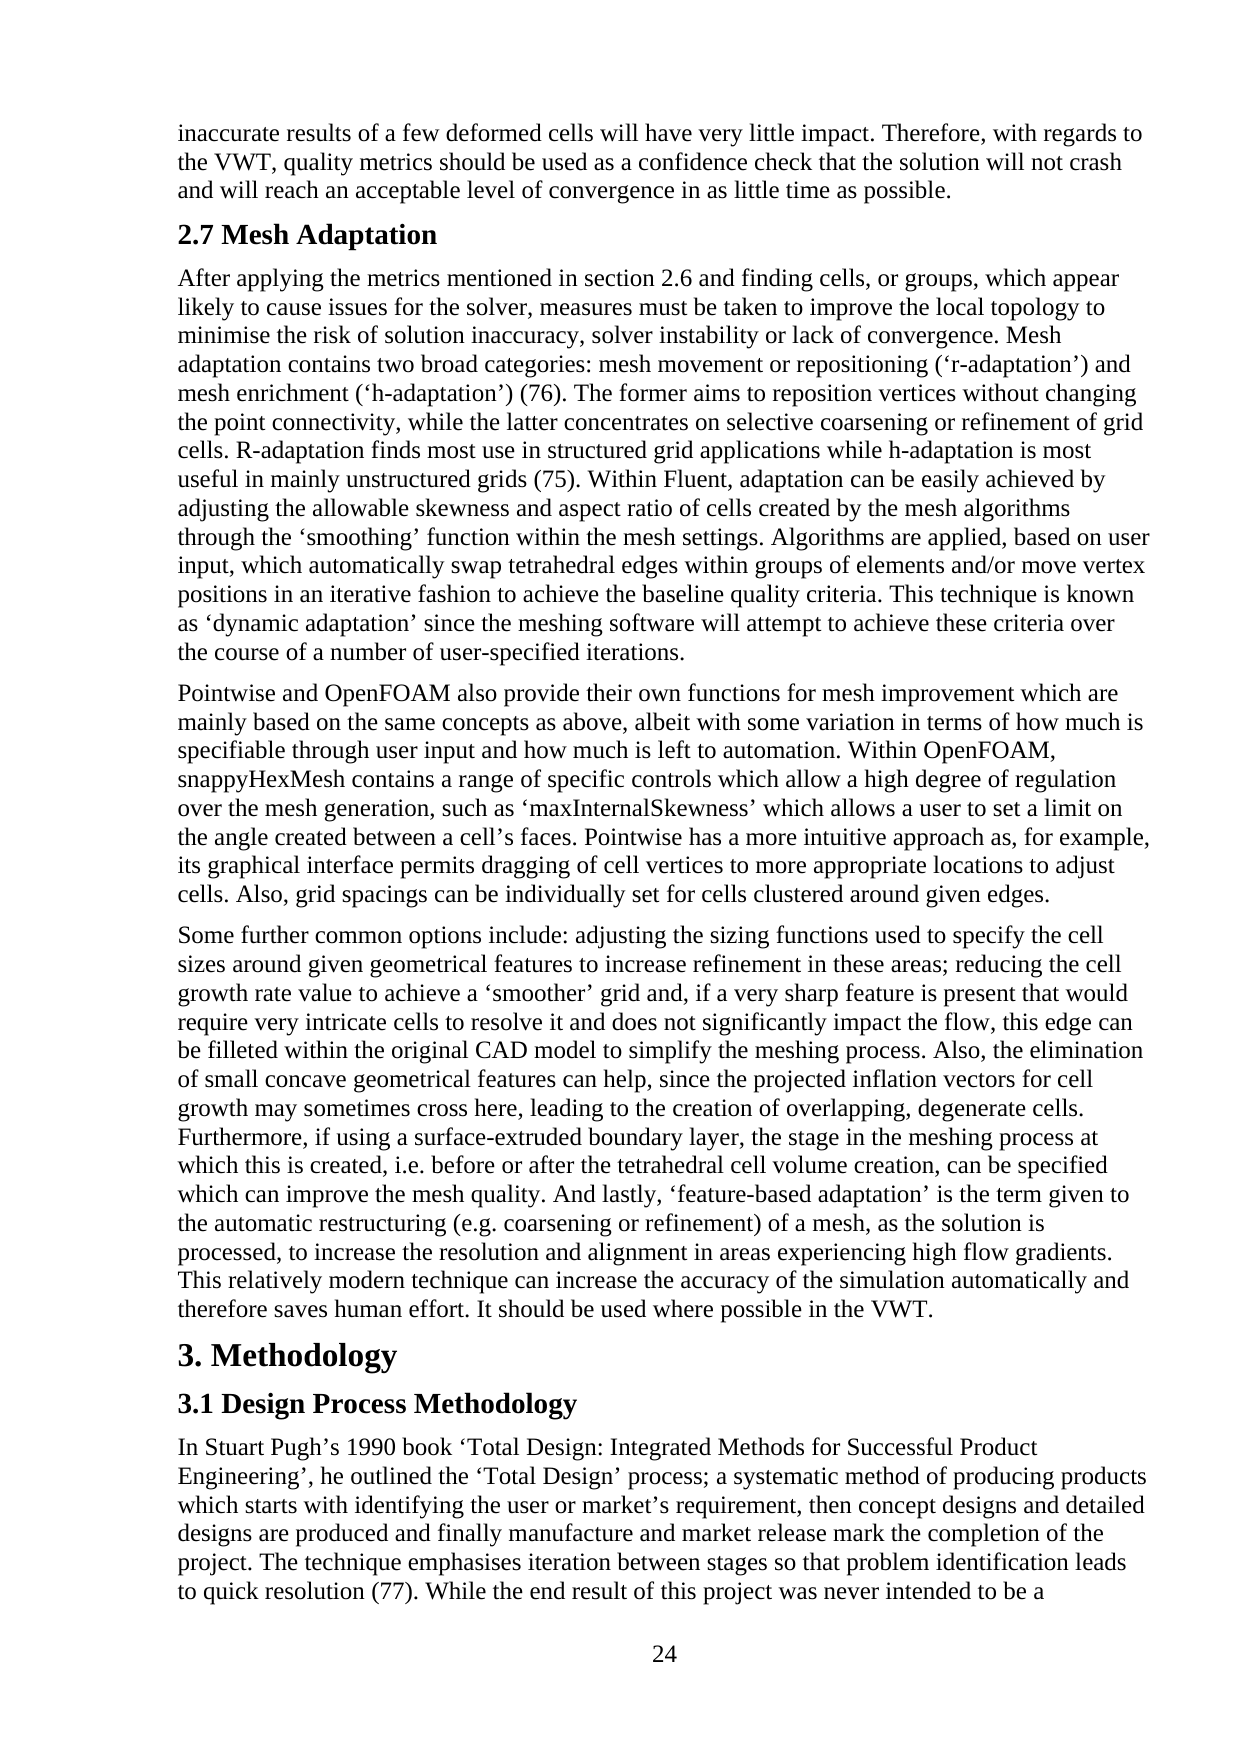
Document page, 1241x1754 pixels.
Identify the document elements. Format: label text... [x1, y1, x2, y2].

text Some further common options include: adjusting the sizing functions used to specify the cell sizes around given geometrical features to increase refinement in these areas; reducing the cell growth rate value to achieve a ‘smoother’ grid and, if a very sharp feature is present that would require very intricate cells to resolve it and does not significantly impact the flow, this edge can be filleted within the original CAD model to simplify the meshing process. Also, the elimination of small concave geometrical features can help, since the projected inflation vectors for cell growth may sometimes cross here, leading to the creation of overlapping, degenerate cells. Furthermore, if using a surface-extruded boundary layer, the stage in the meshing process at which this is created, i.e. before or after the tetrahedral cell volume creation, can be specified which can improve the mesh quality. And lastly, ‘feature-based adaptation’ is the term given to the automatic restructuring (e.g. coarsening or refinement) of a mesh, as the solution is processed, to increase the resolution and alignment in areas experiencing high flow gradients. This relatively modern technique can increase the accuracy of the simulation automatically and therefore saves human effort. It should be used where possible in the VWT. [177, 920, 1152, 1323]
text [177, 1432, 1152, 1605]
text After applying the metrics mentioned in section 2.6 and finding cells, or groups, which appear likely to cause issues for the solver, measures must be taken to improve the local topology to minimise the risk of solution inaccuracy, solver instability or lack of convergence. Mesh adaptation contains two broad categories: mesh movement or repositioning (‘r-adaptation’) and mesh enrichment (‘h-adaptation’) . The former aims to reposition vertices without changing the point connectivity, while the latter concentrates on selective coarsening or refinement of grid cells. R-adaptation finds most use in structured grid applications while h-adaptation is most useful in mainly unstructured grids . Within Fluent, adaptation can be easily achieved by adjusting the allowable skewness and aspect ratio of cells created by the mesh algorithms through the ‘smoothing’ function within the mesh settings. Algorithms are applied, based on user input, which automatically swap tetrahedral edges within groups of elements and/or move vertex positions in an iterative fashion to achieve the baseline quality criteria. This technique is known as ‘dynamic adaptation’ since the meshing software will attempt to achieve these criteria over the course of a number of user-specified iterations. [177, 263, 1152, 665]
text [177, 118, 1152, 204]
subtitle 2.7 Mesh Adaptation [177, 217, 1152, 250]
subtitle 3.1 Design Process Methodology [177, 1386, 1152, 1420]
text Pointwise and OpenFOAM also provide their own functions for mesh improvement which are mainly based on the same concepts as above, albeit with some variation in terms of how much is specifiable through user input and how much is left to automation. Within OpenFOAM, snappyHexMesh contains a range of specific controls which allow a high degree of regulation over the mesh generation, such as ‘maxInternalSkewness’ which allows a user to set a limit on the angle created between a cell’s faces. Pointwise has a more intuitive approach as, for example, its graphical interface permits dragging of cell vertices to more appropriate locations to adjust cells. Also, grid spacings can be individually set for cells clustered around given edges. [177, 678, 1152, 908]
subtitle 3. Methodology [177, 1335, 1152, 1374]
